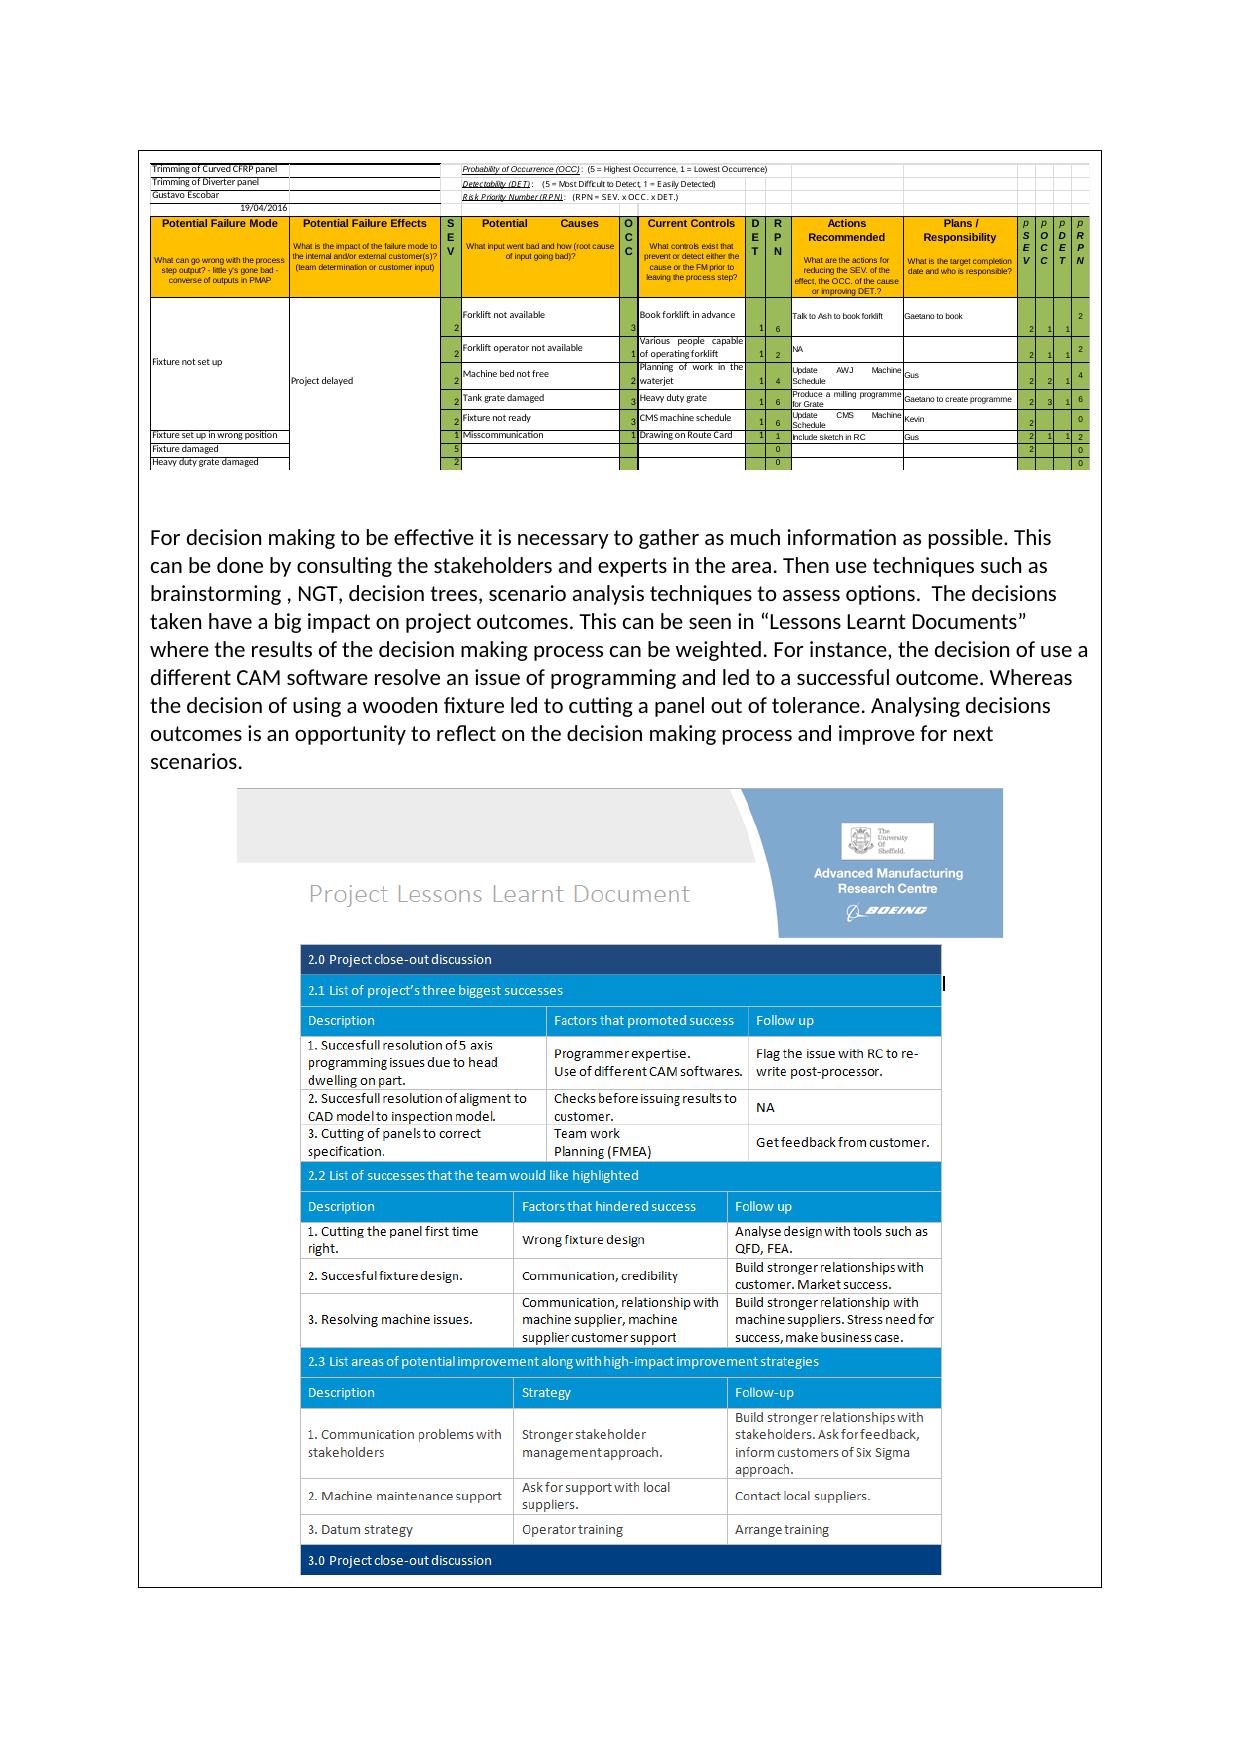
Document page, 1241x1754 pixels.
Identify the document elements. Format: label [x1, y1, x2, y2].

picture [237, 788, 1004, 1575]
table_cell [139, 151, 1101, 1587]
